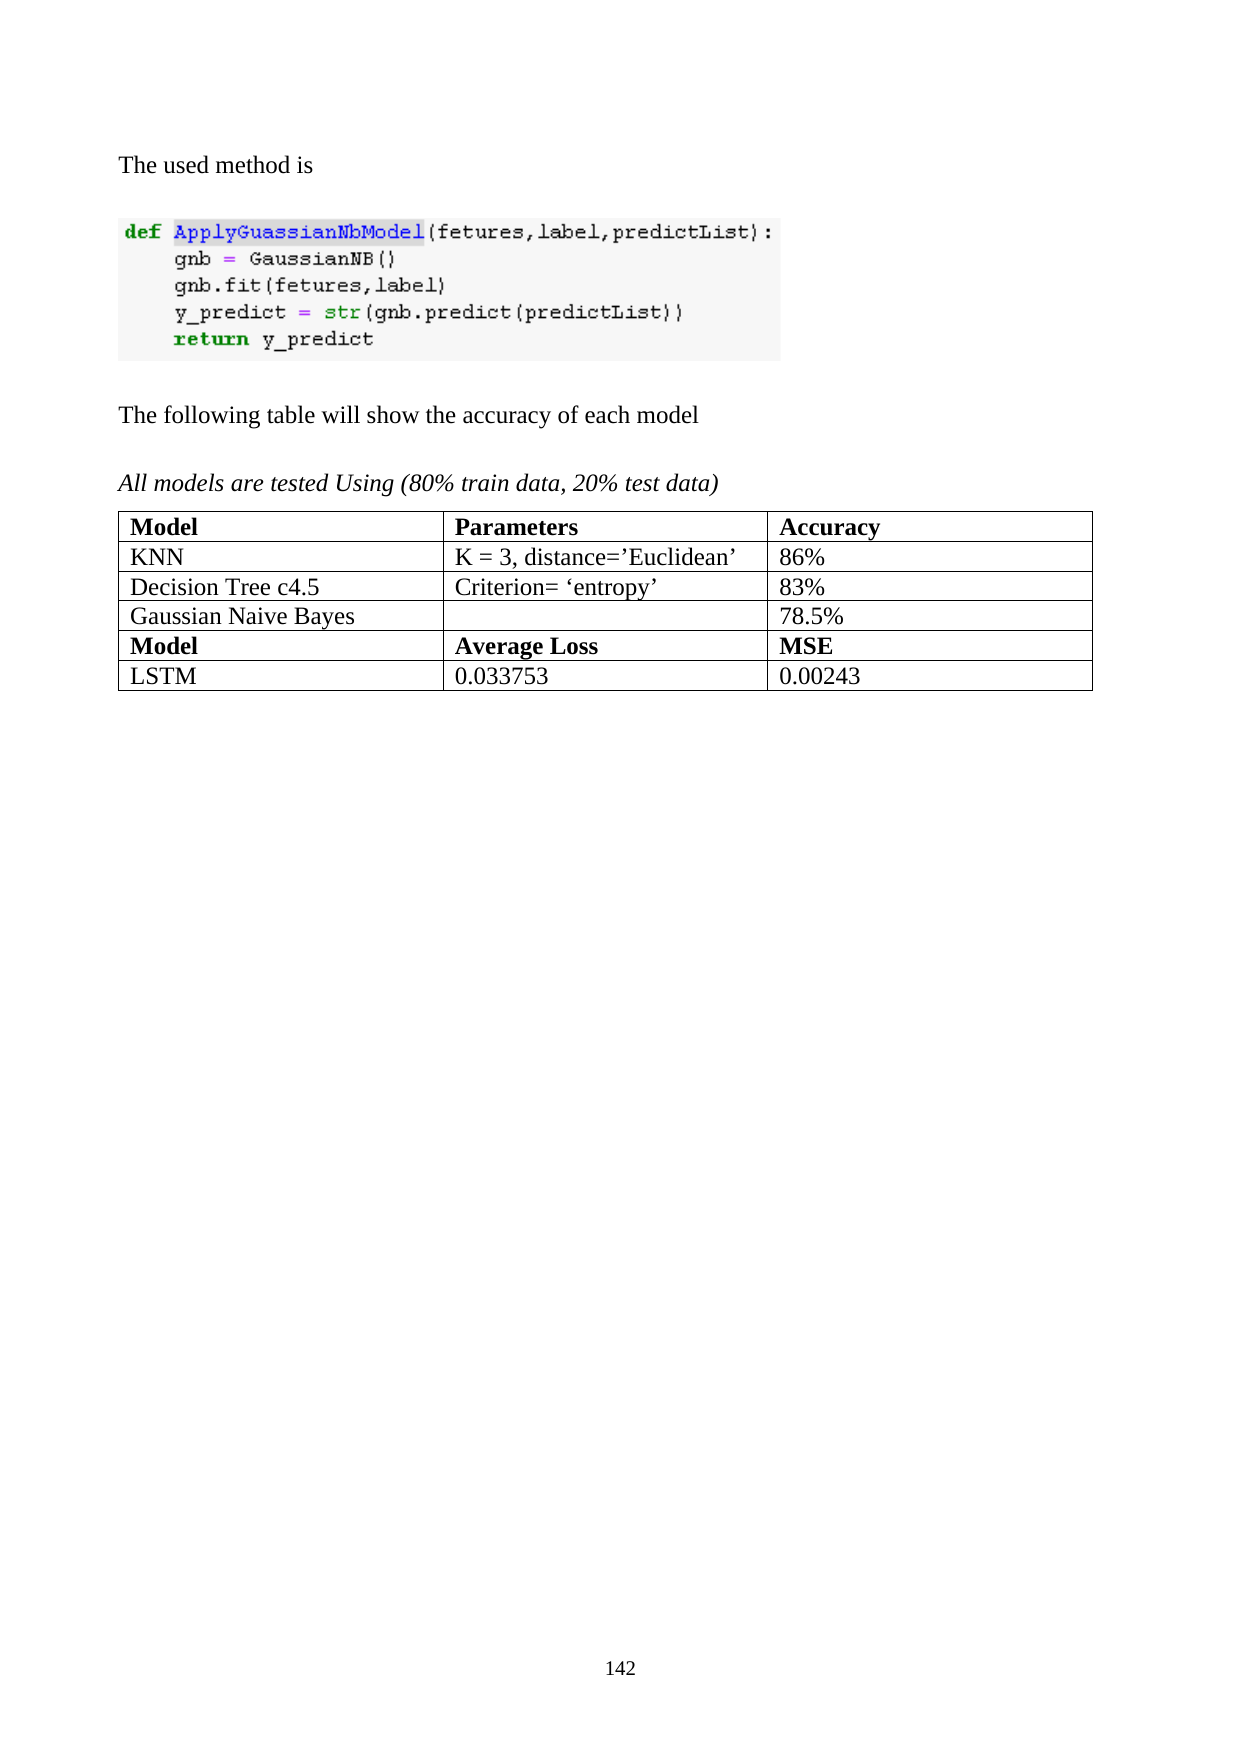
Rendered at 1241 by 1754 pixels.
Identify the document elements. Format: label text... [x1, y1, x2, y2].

table_cell Decision Tree c4.5 [119, 572, 443, 600]
table_header Model [119, 512, 443, 541]
table_cell LSTM [119, 661, 443, 690]
picture [118, 218, 781, 361]
table_cell 83% [768, 572, 1092, 600]
table_cell KNN [119, 542, 443, 571]
text The following table will show the accuracy of each model [118, 400, 1122, 428]
table_cell Average Loss [444, 631, 767, 660]
table_cell 0.00243 [768, 661, 1092, 690]
table_cell Gaussian Naive Bayes [119, 601, 443, 630]
table_cell Model [119, 631, 443, 660]
table_header Parameters [444, 512, 767, 541]
text All models are tested Using (80% train data, 20% test data) [118, 468, 1122, 497]
table_cell 86% [768, 542, 1092, 571]
text The used method is [118, 150, 1122, 179]
table_header Accuracy [768, 512, 1092, 541]
table_cell [444, 601, 767, 630]
table_cell K = 3, distance=’Euclidean’ [444, 542, 767, 571]
table_cell 78.5% [768, 601, 1092, 630]
table_cell Criterion= ‘entropy’ [444, 572, 767, 600]
table_cell 0.033753 [444, 661, 767, 690]
table_cell MSE [768, 631, 1092, 660]
